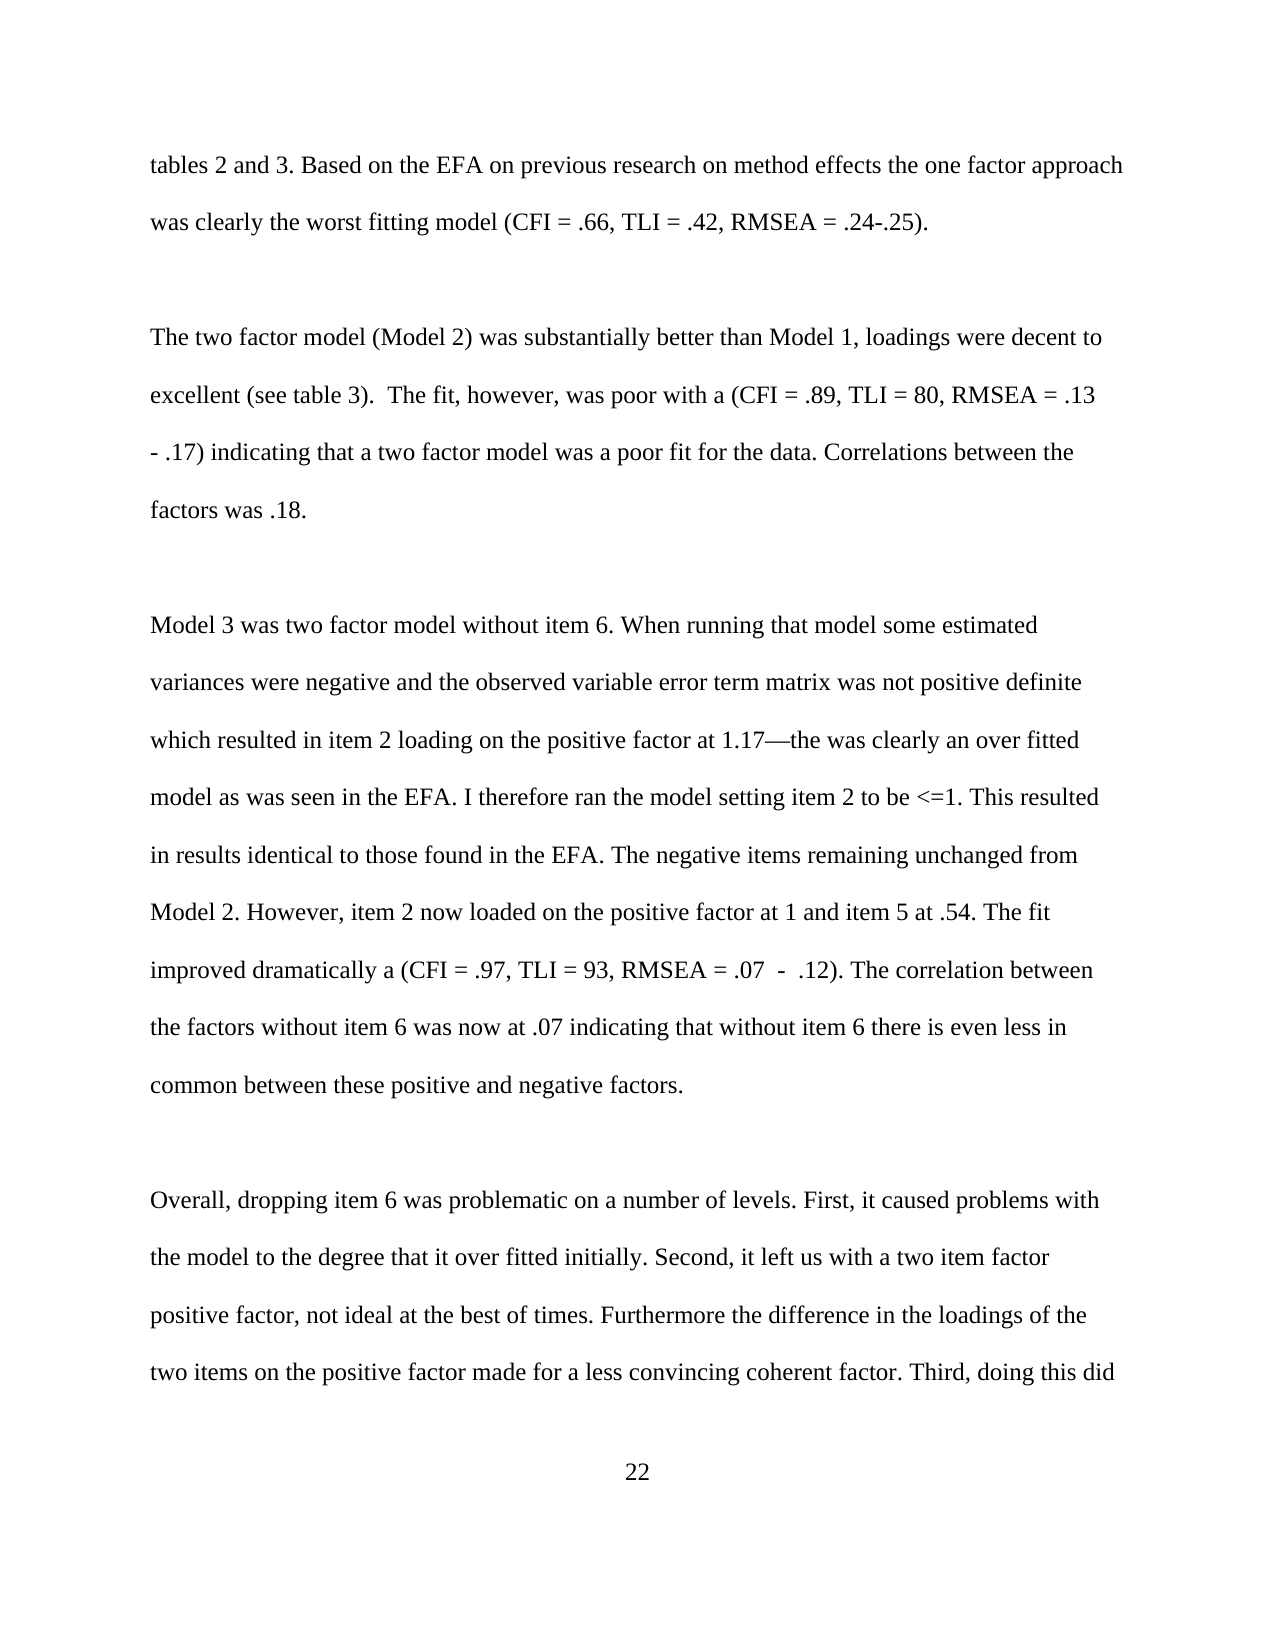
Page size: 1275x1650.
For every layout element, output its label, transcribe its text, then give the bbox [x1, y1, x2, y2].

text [150, 1185, 1125, 1386]
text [150, 150, 1125, 236]
text Model 3 was two factor model without item 6. When running that model some estimated variances were negative and the observed variable error term matrix was not positive definite which resulted in item 2 loading on the positive factor at 1.17—the was clearly an over fitted model as was seen in the EFA. I therefore ran the model setting item 2 to be <=1. This resulted in results identical to those found in the EFA. The negative items remaining unchanged from Model 2. However, item 2 now loaded on the positive factor at 1 and item 5 at .54. The fit improved dramatically a (CFI = .97, TLI = 93, RMSEA = .07 - .12). The correlation between the factors without item 6 was now at .07 indicating that without item 6 there is even less in common between these positive and negative factors. [150, 610, 1125, 1099]
text The two factor model (Model 2) was substantially better than Model 1, loadings were decent to excellent (see table 3). The fit, however, was poor with a (CFI = .89, TLI = 80, RMSEA = .13 - .17) indicating that a two factor model was a poor fit for the data. Correlations between the factors was .18. [150, 322, 1125, 524]
